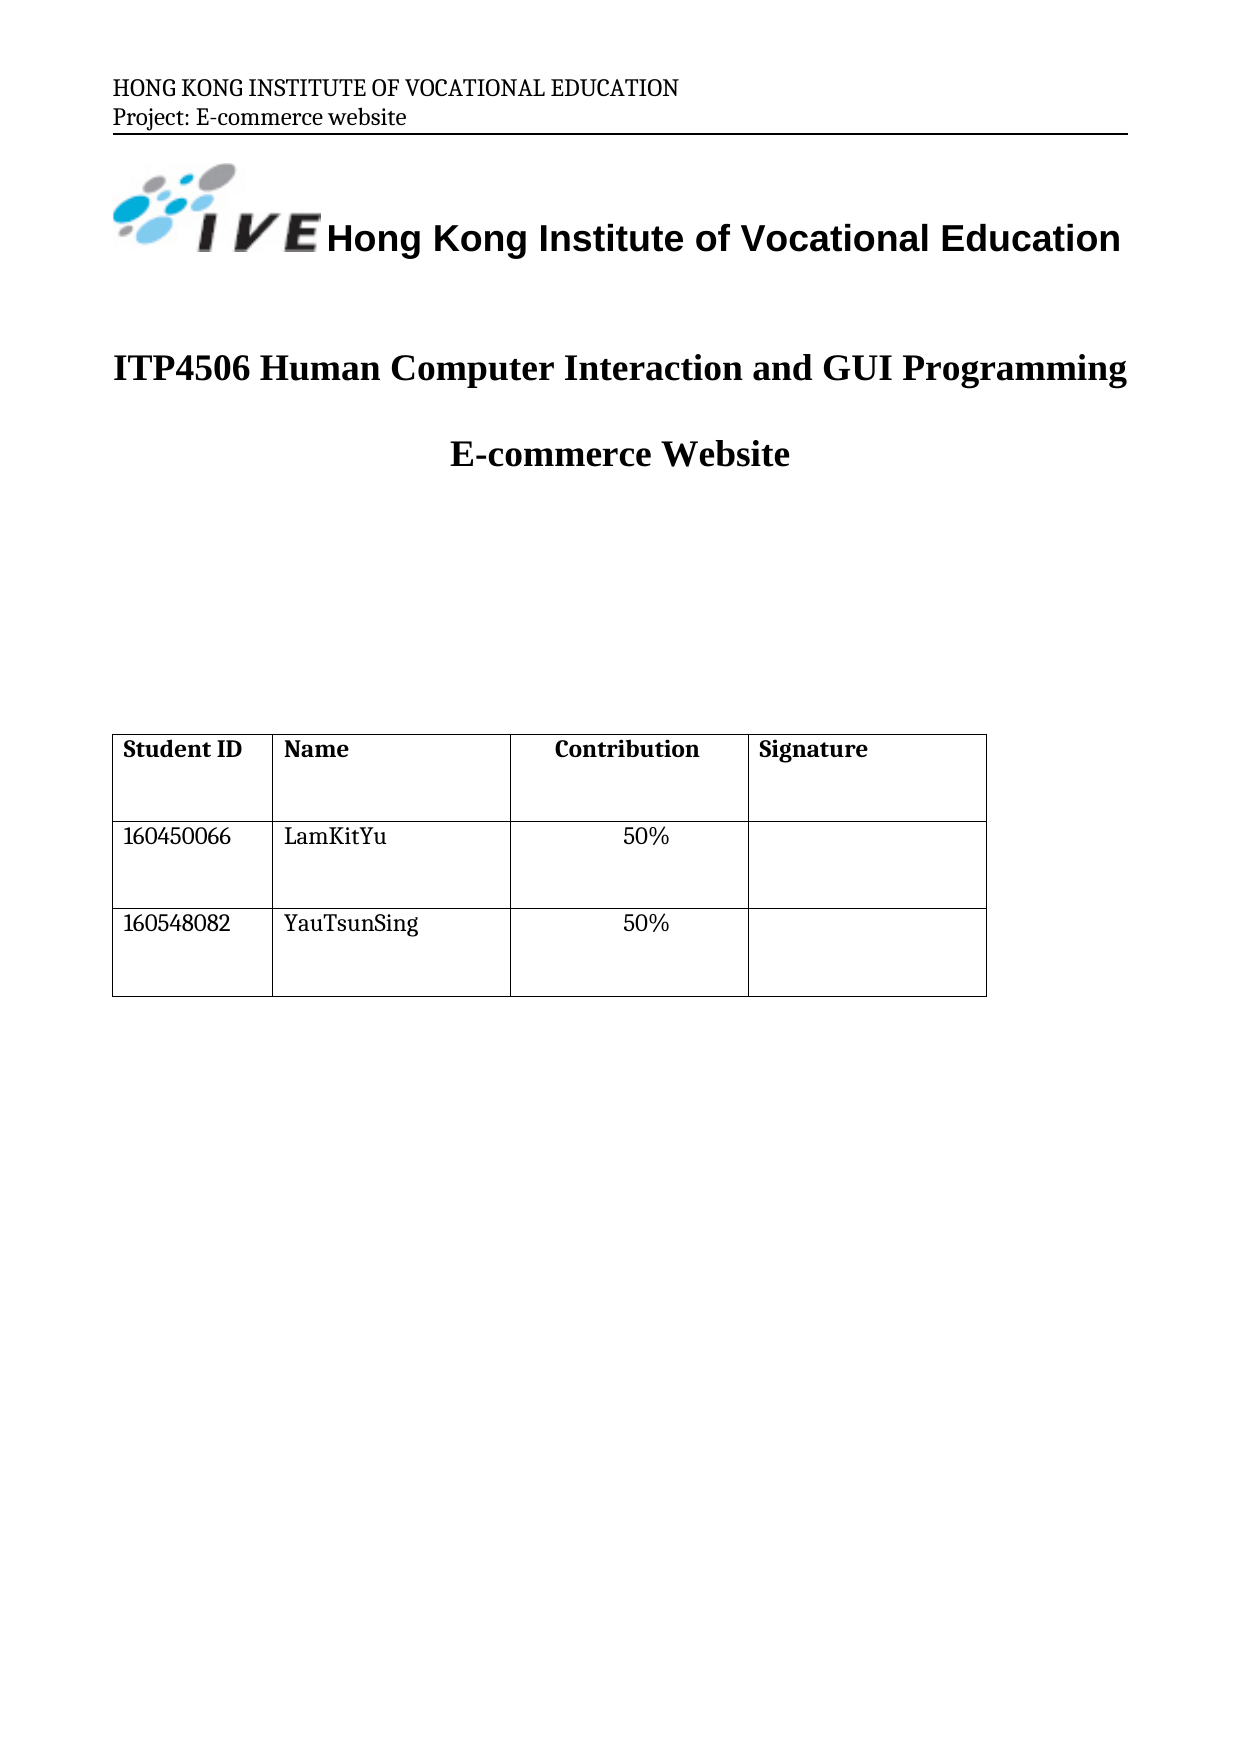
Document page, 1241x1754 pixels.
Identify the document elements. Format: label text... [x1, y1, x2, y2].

table_header Name [273, 735, 510, 821]
table_header Contribution [511, 735, 748, 821]
text Hong Kong Institute of Vocational Education [112, 164, 1128, 259]
table_header Student ID [113, 735, 272, 821]
picture [112, 163, 321, 252]
table_cell 50% [511, 909, 748, 996]
table_header Signature [749, 735, 986, 821]
table_cell [749, 822, 986, 908]
table_cell [749, 909, 986, 996]
table_cell 160450066 [113, 822, 272, 908]
table_cell LamKitYu [273, 822, 510, 908]
text E-commerce Website [112, 432, 1128, 475]
table_cell YauTsunSing [273, 909, 510, 996]
table_cell 50% [511, 822, 748, 908]
table_cell 160548082 [113, 909, 272, 996]
text ITP4506 Human Computer Interaction and GUI Programming [112, 345, 1128, 388]
